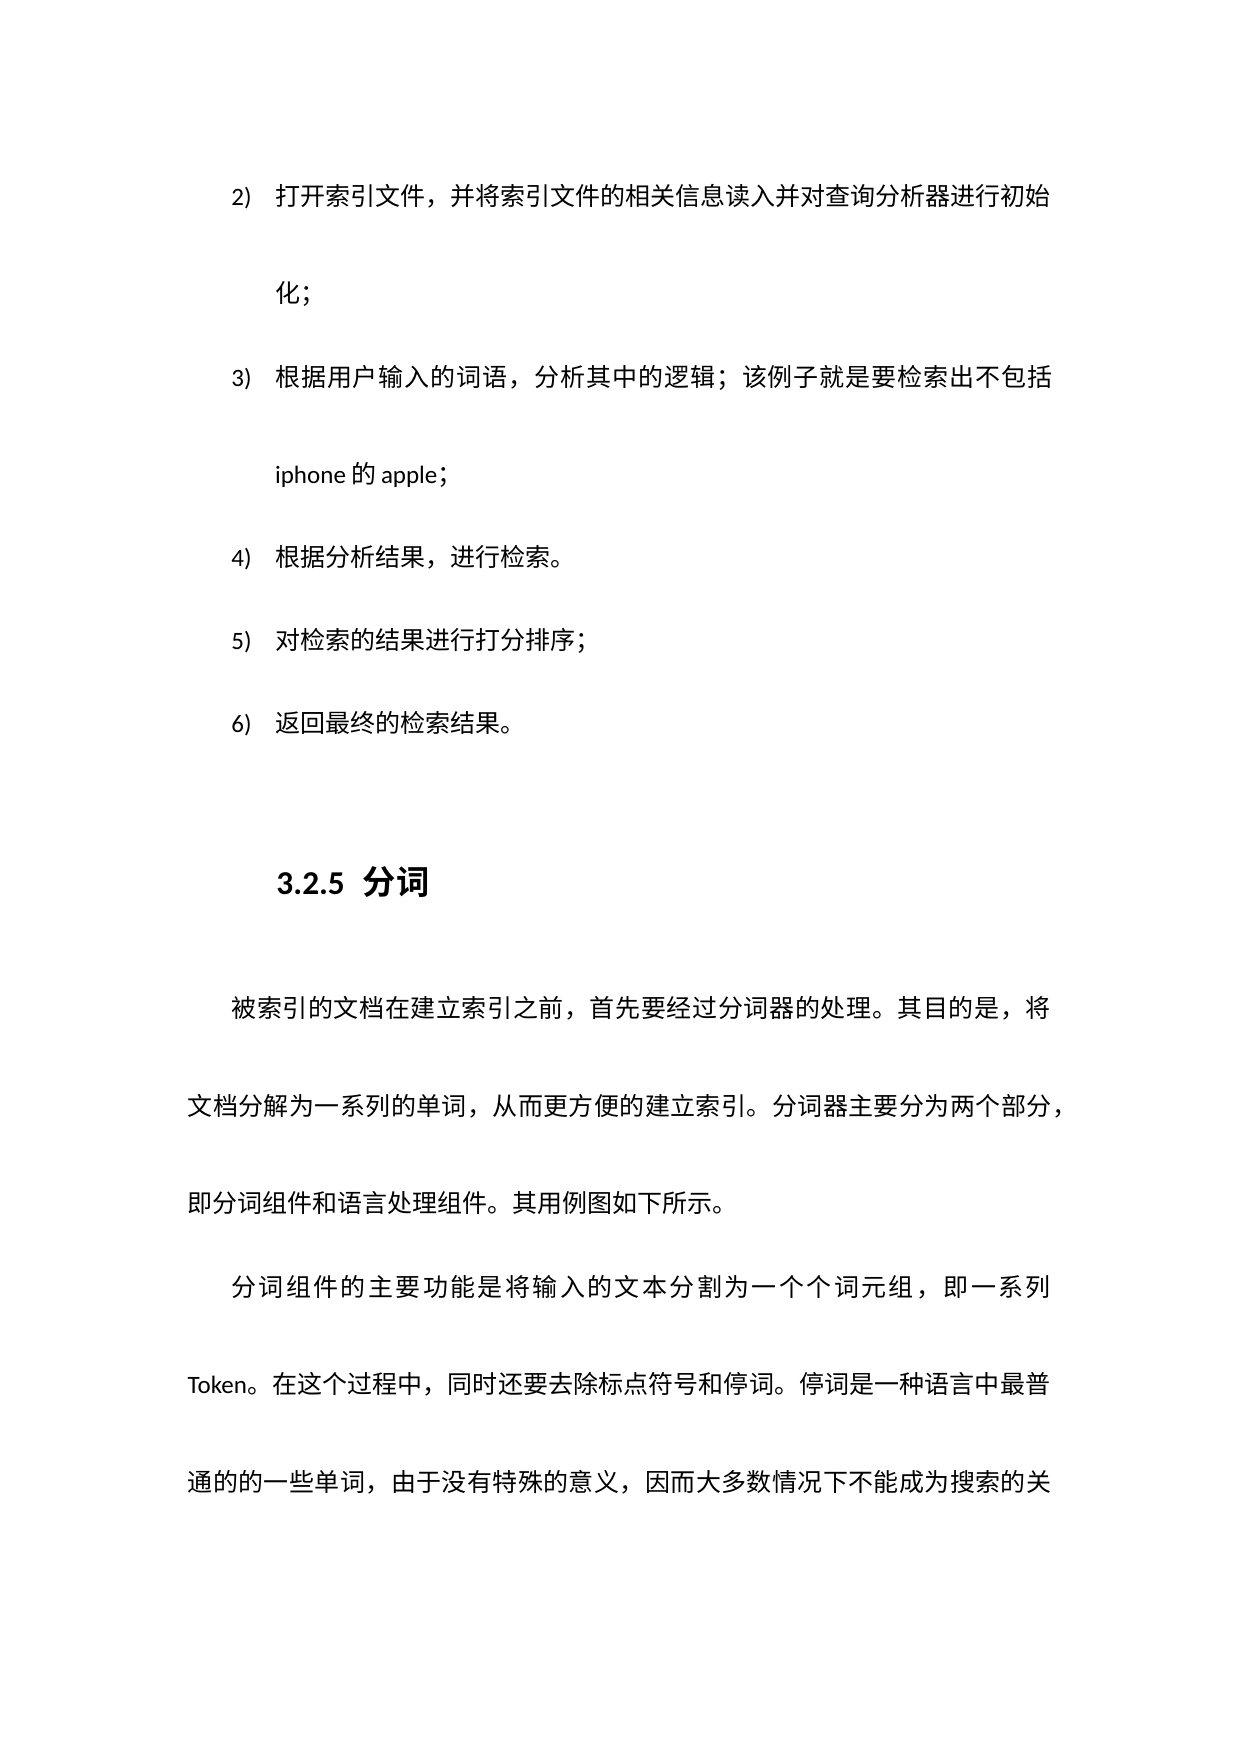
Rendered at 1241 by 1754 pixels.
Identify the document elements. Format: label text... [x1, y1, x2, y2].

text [187, 1253, 1053, 1513]
subtitle 分词 [276, 847, 1053, 912]
list 对检索的结果进行打分排序； [231, 606, 1053, 671]
list 根据用户输入的词语，分析其中的逻辑；该例子就是要检索出不包括iphone的apple； [231, 343, 1053, 505]
list 返回最终的检索结果。 [231, 689, 1053, 754]
list 根据分析结果，进行检索。 [231, 523, 1053, 588]
text 被索引的文档在建立索引之前，首先要经过分词器的处理。其目的是，将文档分解为一系列的单词，从而更方便的建立索引。分词器主要分为两个部分，即分词组件和语言处理组件。其用例图如下所示。 [187, 974, 1053, 1234]
list 打开索引文件，并将索引文件的相关信息读入并对查询分析器进行初始化； [231, 162, 1053, 324]
